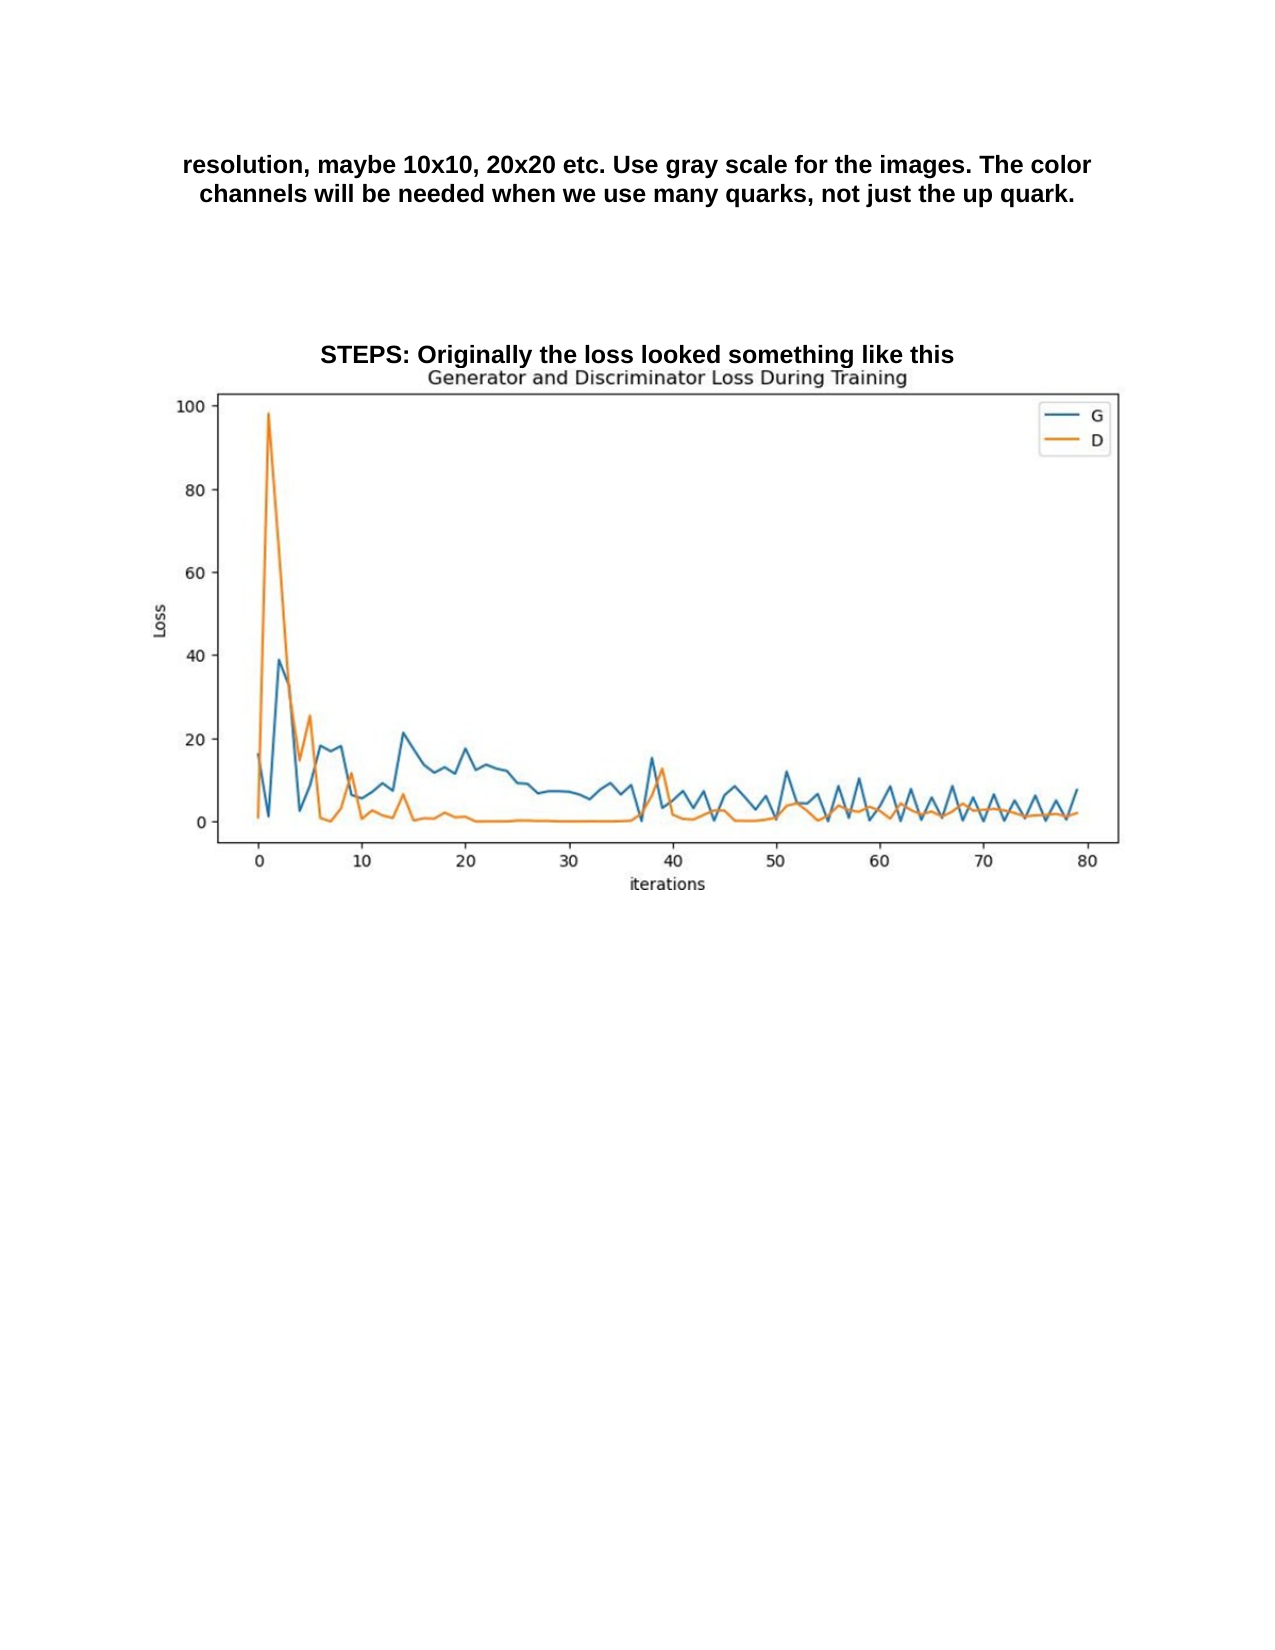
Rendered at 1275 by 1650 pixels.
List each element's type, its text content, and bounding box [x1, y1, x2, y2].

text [150, 150, 1125, 207]
text STEPS: Originally the loss looked something like this [150, 340, 1125, 368]
picture [150, 368, 1125, 890]
